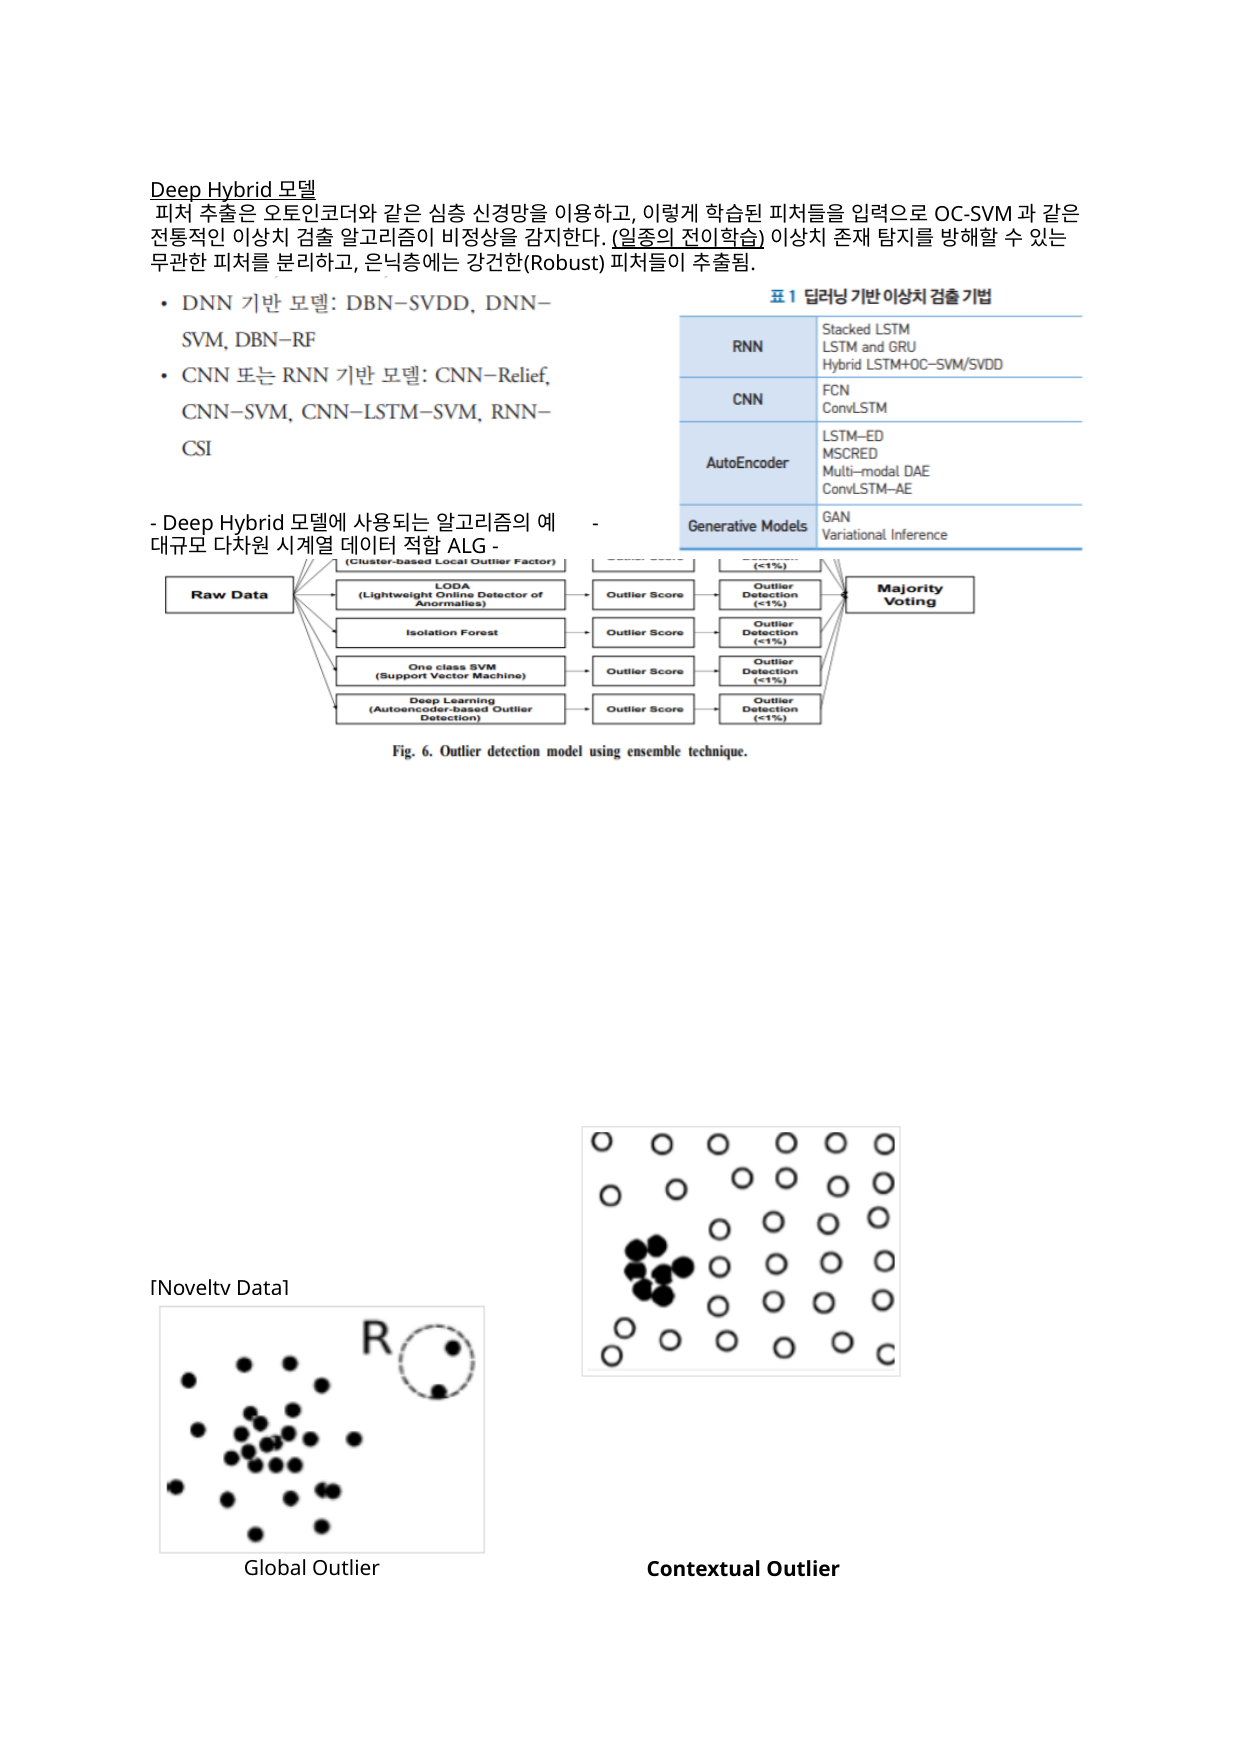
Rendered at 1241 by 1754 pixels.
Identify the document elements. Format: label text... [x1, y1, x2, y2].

text Global Outlier [150, 1556, 1090, 1579]
text Deep Hybrid 모델 [150, 177, 1090, 202]
picture [150, 559, 999, 784]
text - Deep Hybrid 모델에 사용되는 알고리즘의 예 - 대규모 다차원 시계열 데이터 적합 ALG - [150, 510, 1090, 560]
picture [150, 276, 564, 464]
picture [669, 277, 1102, 555]
picture [150, 1295, 493, 1557]
text 피처 추출은 오토인코더와 같은 심층 신경망을 이용하고, 이렇게 학습된 피처들을 입력으로 OC-SVM과 같은 전통적인 이상치 검출 알고리즘이 비정상을 감지한다. (일종의 전이학습) 이상치 존재 탐지를 방해할 수 있는 무관한 피처를 분리하고, 은닉층에는 강건한(Robust) 피처들이 추출됨. [150, 202, 1090, 277]
picture [578, 1126, 908, 1378]
